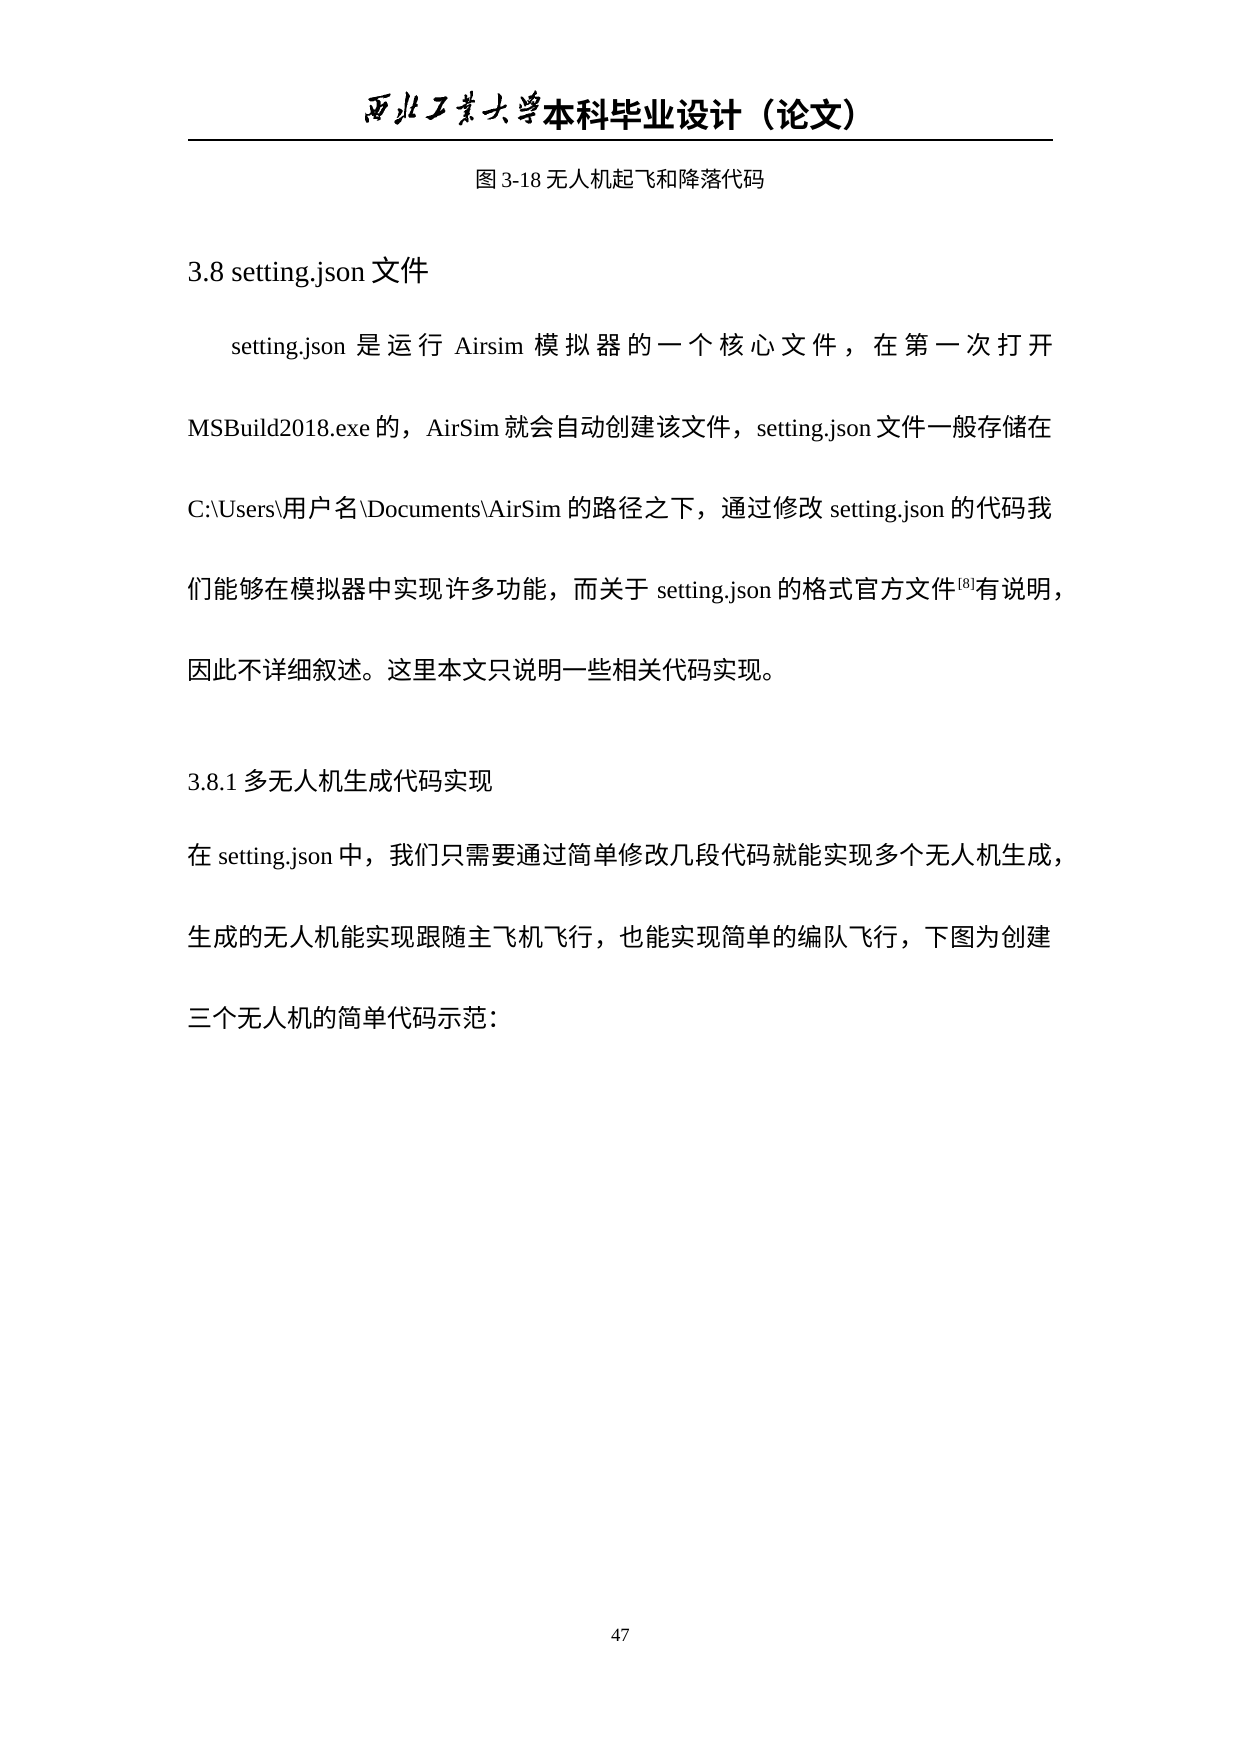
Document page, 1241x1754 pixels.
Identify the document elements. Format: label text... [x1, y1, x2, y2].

text 图3-18 无人机起飞和降落代码 [187, 162, 1053, 194]
subtitle 3.8.1 多无人机生成代码实现 [187, 747, 1053, 812]
text setting.json是运行Airsim模拟器的一个核心文件，在第一次打开MSBuild2018.exe的，AirSim就会自动创建该文件，setting.json文件一般存储在C:\Users\用户名\Documents\AirSim的路径之下，通过修改setting.json的代码我们能够在模拟器中实现许多功能，而关于setting.json的格式官方文件[8]有说明，因此不详细叙述。这里本文只说明一些相关代码实现。 [187, 311, 1053, 701]
subtitle 3.8 setting.json文件 [187, 236, 1053, 301]
text 在setting.json中，我们只需要通过简单修改几段代码就能实现多个无人机生成，生成的无人机能实现跟随主飞机飞行，也能实现简单的编队飞行，下图为创建三个无人机的简单代码示范： [187, 821, 1053, 1049]
